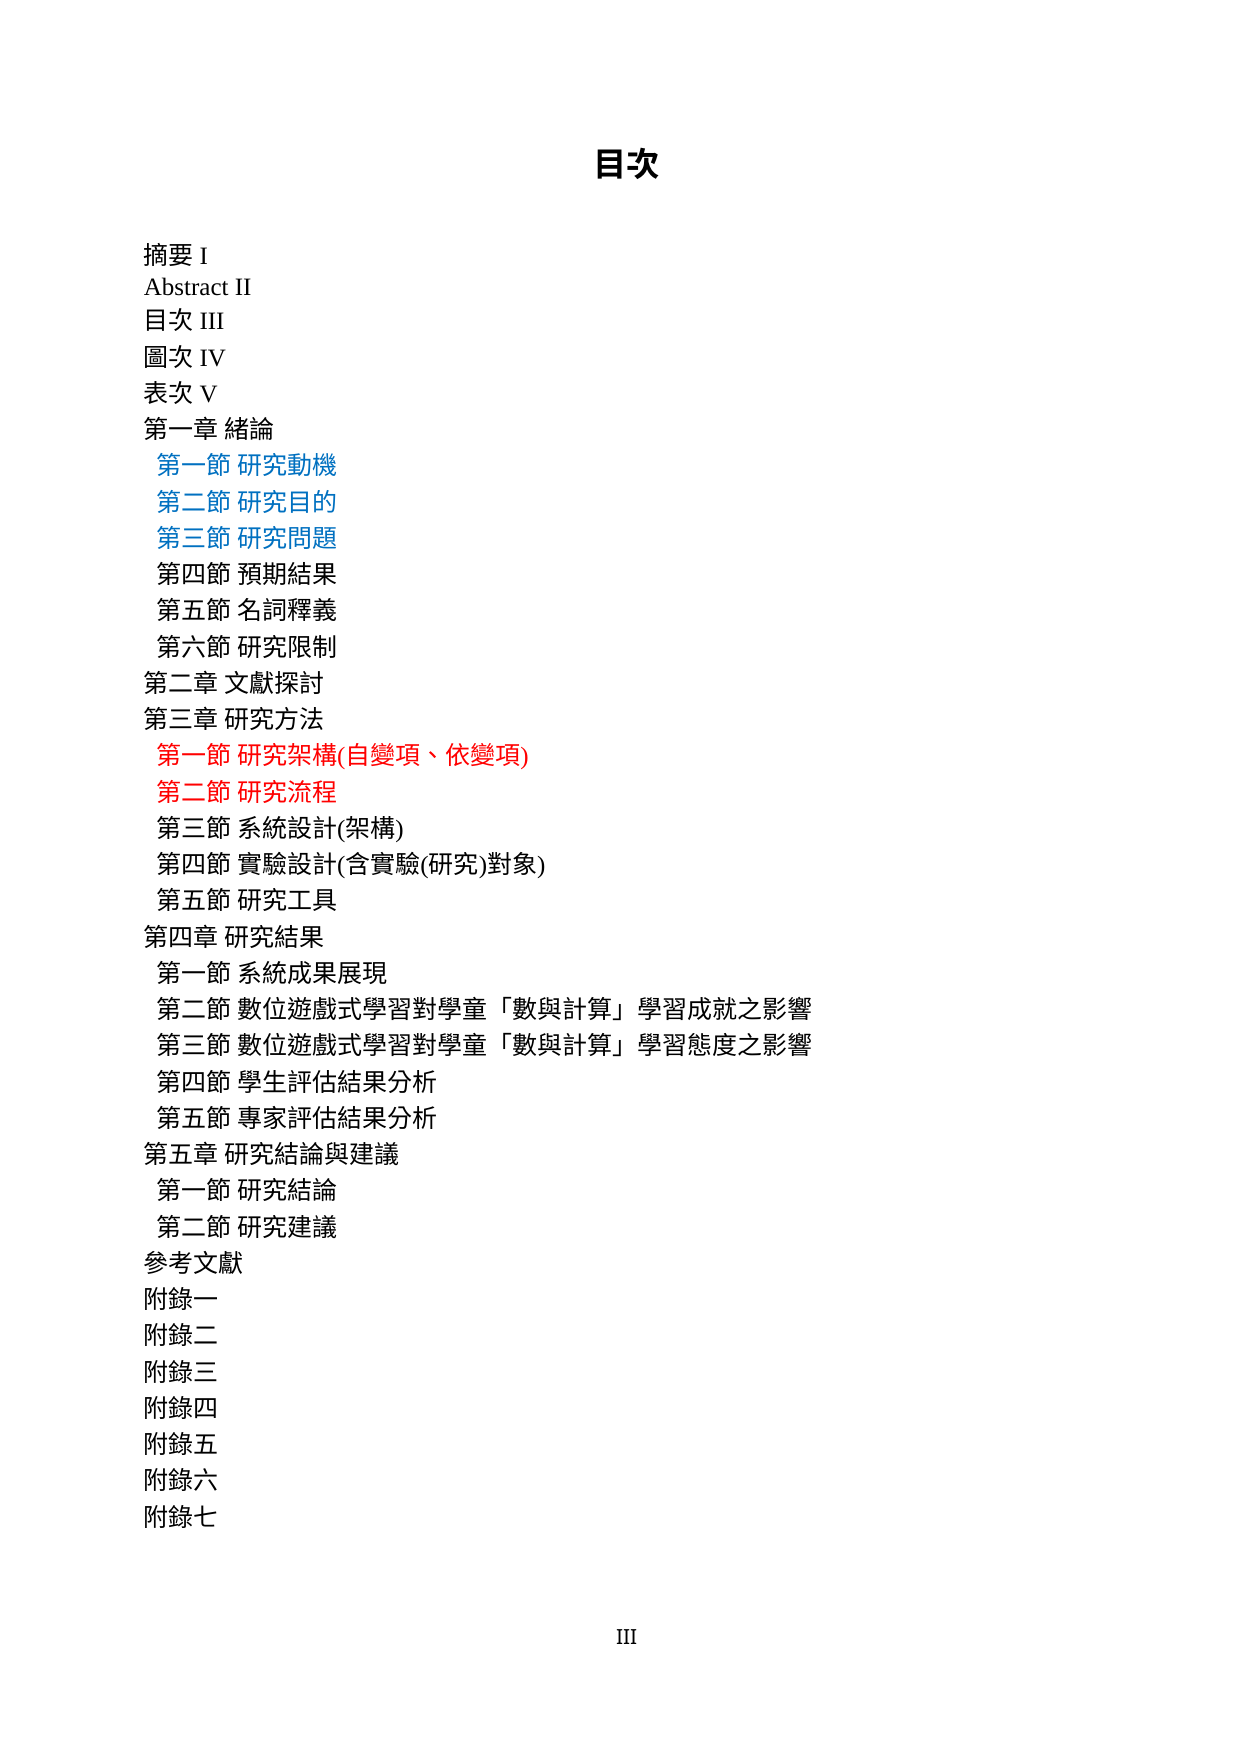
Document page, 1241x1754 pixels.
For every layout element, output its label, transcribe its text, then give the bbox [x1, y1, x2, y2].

text 第一節 研究結論 [144, 1171, 1109, 1207]
text 第一章 緒論 [144, 409, 1109, 446]
text 附錄三 [144, 1352, 1109, 1388]
text 第五節 研究工具 [144, 881, 1109, 917]
text 第五節 專家評估結果分析 [144, 1098, 1109, 1134]
text 第二節 研究建議 [144, 1207, 1109, 1243]
text 第二章 文獻探討 [144, 663, 1109, 699]
text 附錄二 [144, 1316, 1109, 1352]
text 第一節 研究架構(自變項、依變項) [144, 736, 1109, 772]
text 附錄五 [144, 1424, 1109, 1461]
text 附錄六 [144, 1461, 1109, 1497]
text 第三節 系統設計(架構) [144, 808, 1109, 844]
text 第三章 研究方法 [144, 699, 1109, 736]
text 第二節 數位遊戲式學習對學童「數與計算」學習成就之影響 [144, 989, 1109, 1026]
text 摘要 I [144, 236, 1109, 272]
text 附錄四 [144, 1388, 1109, 1424]
text 第二節 研究目的 [144, 482, 1109, 518]
text 第三節 研究問題 [144, 518, 1109, 554]
text 目次 III [144, 301, 1109, 337]
text 第五章 研究結論與建議 [144, 1134, 1109, 1171]
text 第三節 數位遊戲式學習對學童「數與計算」學習態度之影響 [144, 1026, 1109, 1062]
text 第二節 研究流程 [144, 772, 1109, 808]
text 附錄七 [144, 1497, 1109, 1533]
text 參考文獻 [144, 1243, 1109, 1279]
text 第四節 預期結果 [144, 554, 1109, 591]
text 目次 [144, 137, 1109, 186]
text 第四節 實驗設計(含實驗(研究)對象) [144, 844, 1109, 881]
text 圖次 IV [144, 337, 1109, 373]
text Abstract II [144, 272, 1109, 301]
text 第四章 研究結果 [144, 917, 1109, 953]
text 附錄一 [144, 1279, 1109, 1316]
text 第五節 名詞釋義 [144, 591, 1109, 627]
text 第一節 研究動機 [144, 446, 1109, 482]
text 第四節 學生評估結果分析 [144, 1062, 1109, 1098]
text 表次 V [144, 373, 1109, 409]
text 第六節 研究限制 [144, 627, 1109, 663]
text 第一節 系統成果展現 [144, 953, 1109, 989]
